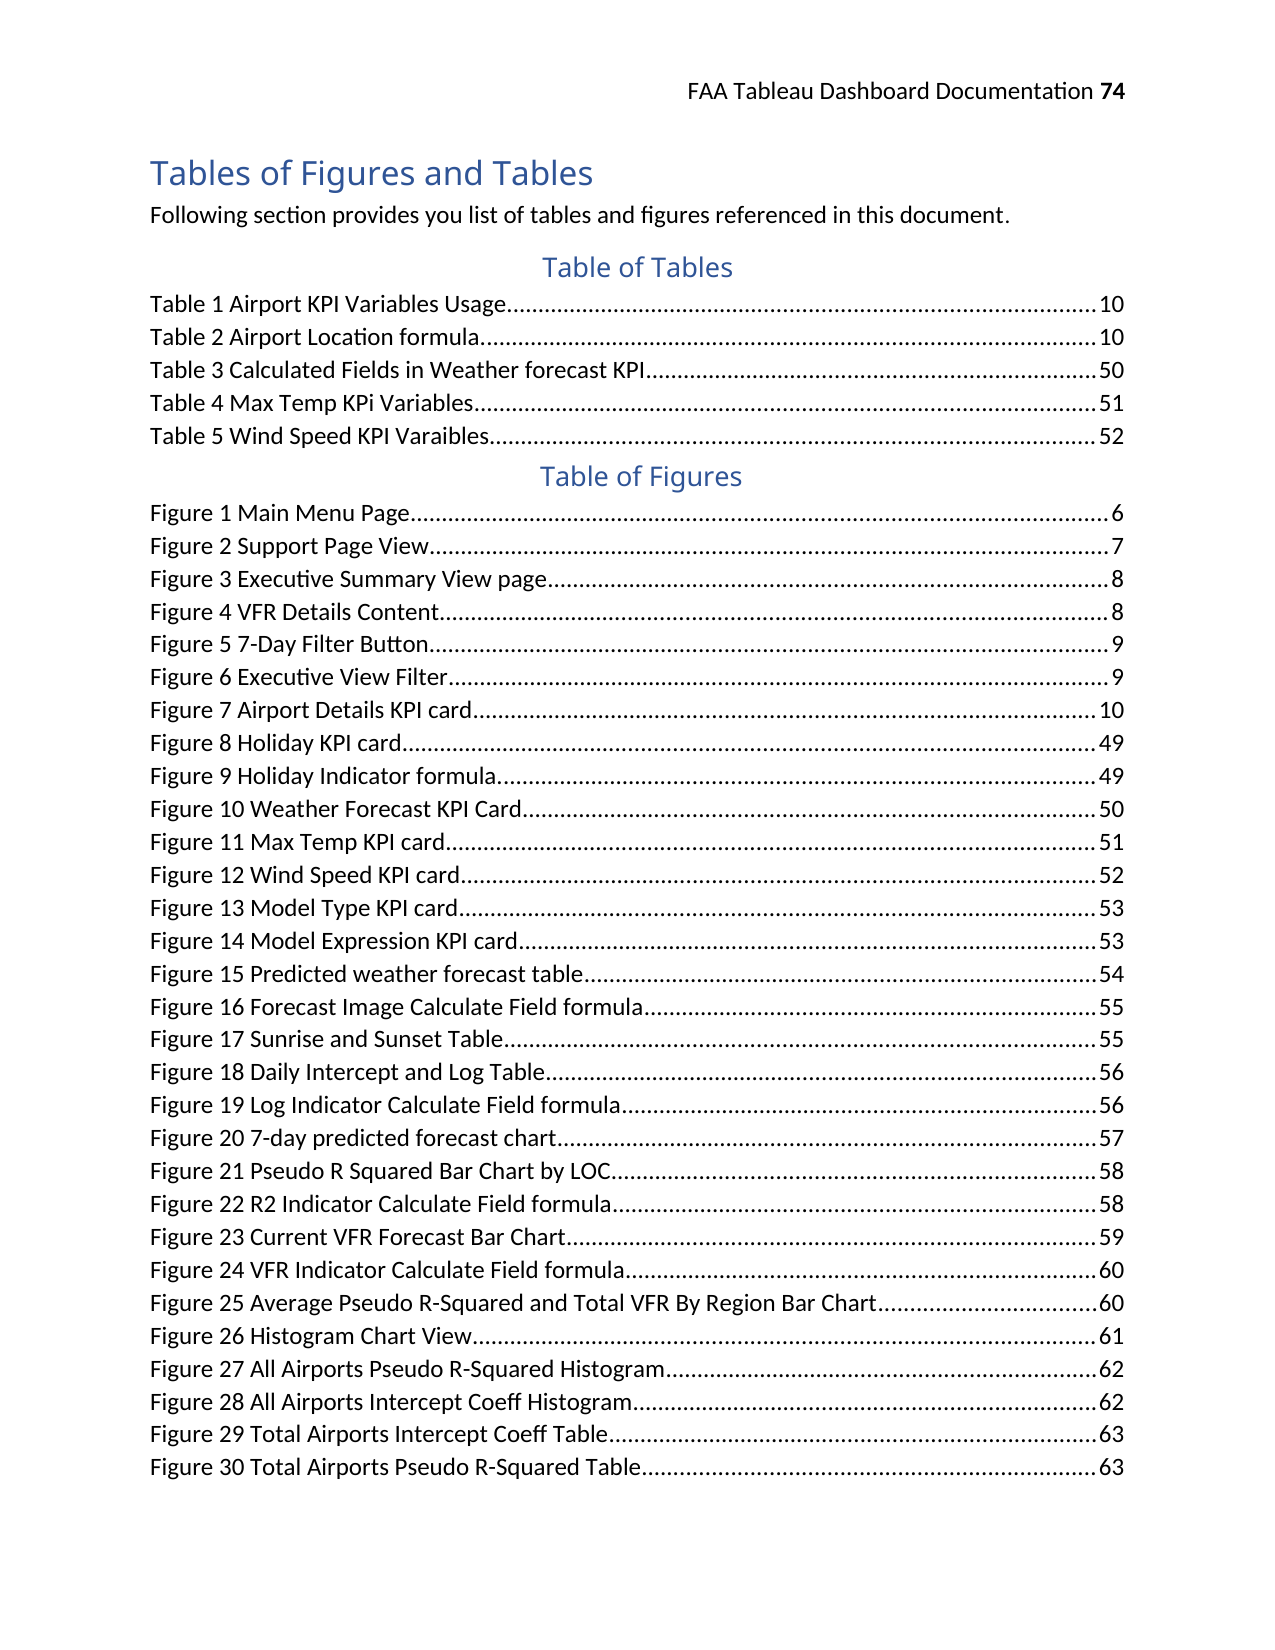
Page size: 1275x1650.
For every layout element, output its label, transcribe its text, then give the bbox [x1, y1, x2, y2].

text Figure 19 Log Indicator Calculate Field formula 56 [150, 1089, 1125, 1120]
subtitle Table of Tables [150, 248, 1125, 285]
text Figure 28 All Airports Intercept Coeff Histogram 62 [150, 1386, 1125, 1416]
text Figure 10 Weather Forecast KPI Card 50 [150, 793, 1125, 824]
text Figure 30 Total Airports Pseudo R-Squared Table 63 [150, 1451, 1125, 1482]
text Figure 26 Histogram Chart View 61 [150, 1320, 1125, 1350]
text Figure 12 Wind Speed KPI card 52 [150, 859, 1125, 889]
text Figure 5 7-Day Filter Button 9 [150, 628, 1125, 659]
text Figure 1 Main Menu Page 6 [150, 497, 1125, 527]
text Figure 14 Model Expression KPI card 53 [150, 925, 1125, 955]
text Figure 3 Executive Summary View page 8 [150, 563, 1125, 593]
text Figure 6 Executive View Filter 9 [150, 661, 1125, 692]
text Figure 8 Holiday KPI card 49 [150, 727, 1125, 758]
text Figure 4 VFR Details Content 8 [150, 596, 1125, 626]
text Table 1 Airport KPI Variables Usage. 10 [150, 288, 1125, 319]
text Figure 15 Predicted weather forecast table 54 [150, 958, 1125, 988]
text Figure 23 Current VFR Forecast Bar Chart 59 [150, 1221, 1125, 1252]
subtitle Tables of Figures and Tables [150, 150, 1125, 195]
text Figure 17 Sunrise and Sunset Table 55 [150, 1023, 1125, 1054]
text Figure 29 Total Airports Intercept Coeff Table 63 [150, 1418, 1125, 1449]
text Figure 18 Daily Intercept and Log Table 56 [150, 1056, 1125, 1087]
text Figure 21 Pseudo R Squared Bar Chart by LOC 58 [150, 1155, 1125, 1186]
text Table 2 Airport Location formula. 10 [150, 321, 1125, 352]
text Table 4 Max Temp KPi Variables 51 [150, 387, 1125, 418]
text Figure 7 Airport Details KPI card 10 [150, 694, 1125, 725]
text Figure 25 Average Pseudo R-Squared and Total VFR By Region Bar Chart 60 [150, 1287, 1125, 1317]
text Table 3 Calculated Fields in Weather forecast KPI 50 [150, 354, 1125, 385]
text Following section provides you list of tables and figures referenced in this document. [150, 199, 1125, 229]
text Figure 24 VFR Indicator Calculate Field formula 60 [150, 1254, 1125, 1284]
text Figure 13 Model Type KPI card 53 [150, 892, 1125, 922]
subtitle Table of Figures [150, 457, 1125, 494]
text Figure 2 Support Page View 7 [150, 530, 1125, 560]
text Figure 11 Max Temp KPI card 51 [150, 826, 1125, 857]
text Figure 9 Holiday Indicator formula. 49 [150, 760, 1125, 791]
text Figure 20 7-day predicted forecast chart 57 [150, 1122, 1125, 1153]
text Figure 27 All Airports Pseudo R-Squared Histogram 62 [150, 1353, 1125, 1383]
text Figure 22 R2 Indicator Calculate Field formula 58 [150, 1188, 1125, 1219]
text Table 5 Wind Speed KPI Varaibles 52 [150, 420, 1125, 451]
text Figure 16 Forecast Image Calculate Field formula 55 [150, 991, 1125, 1021]
